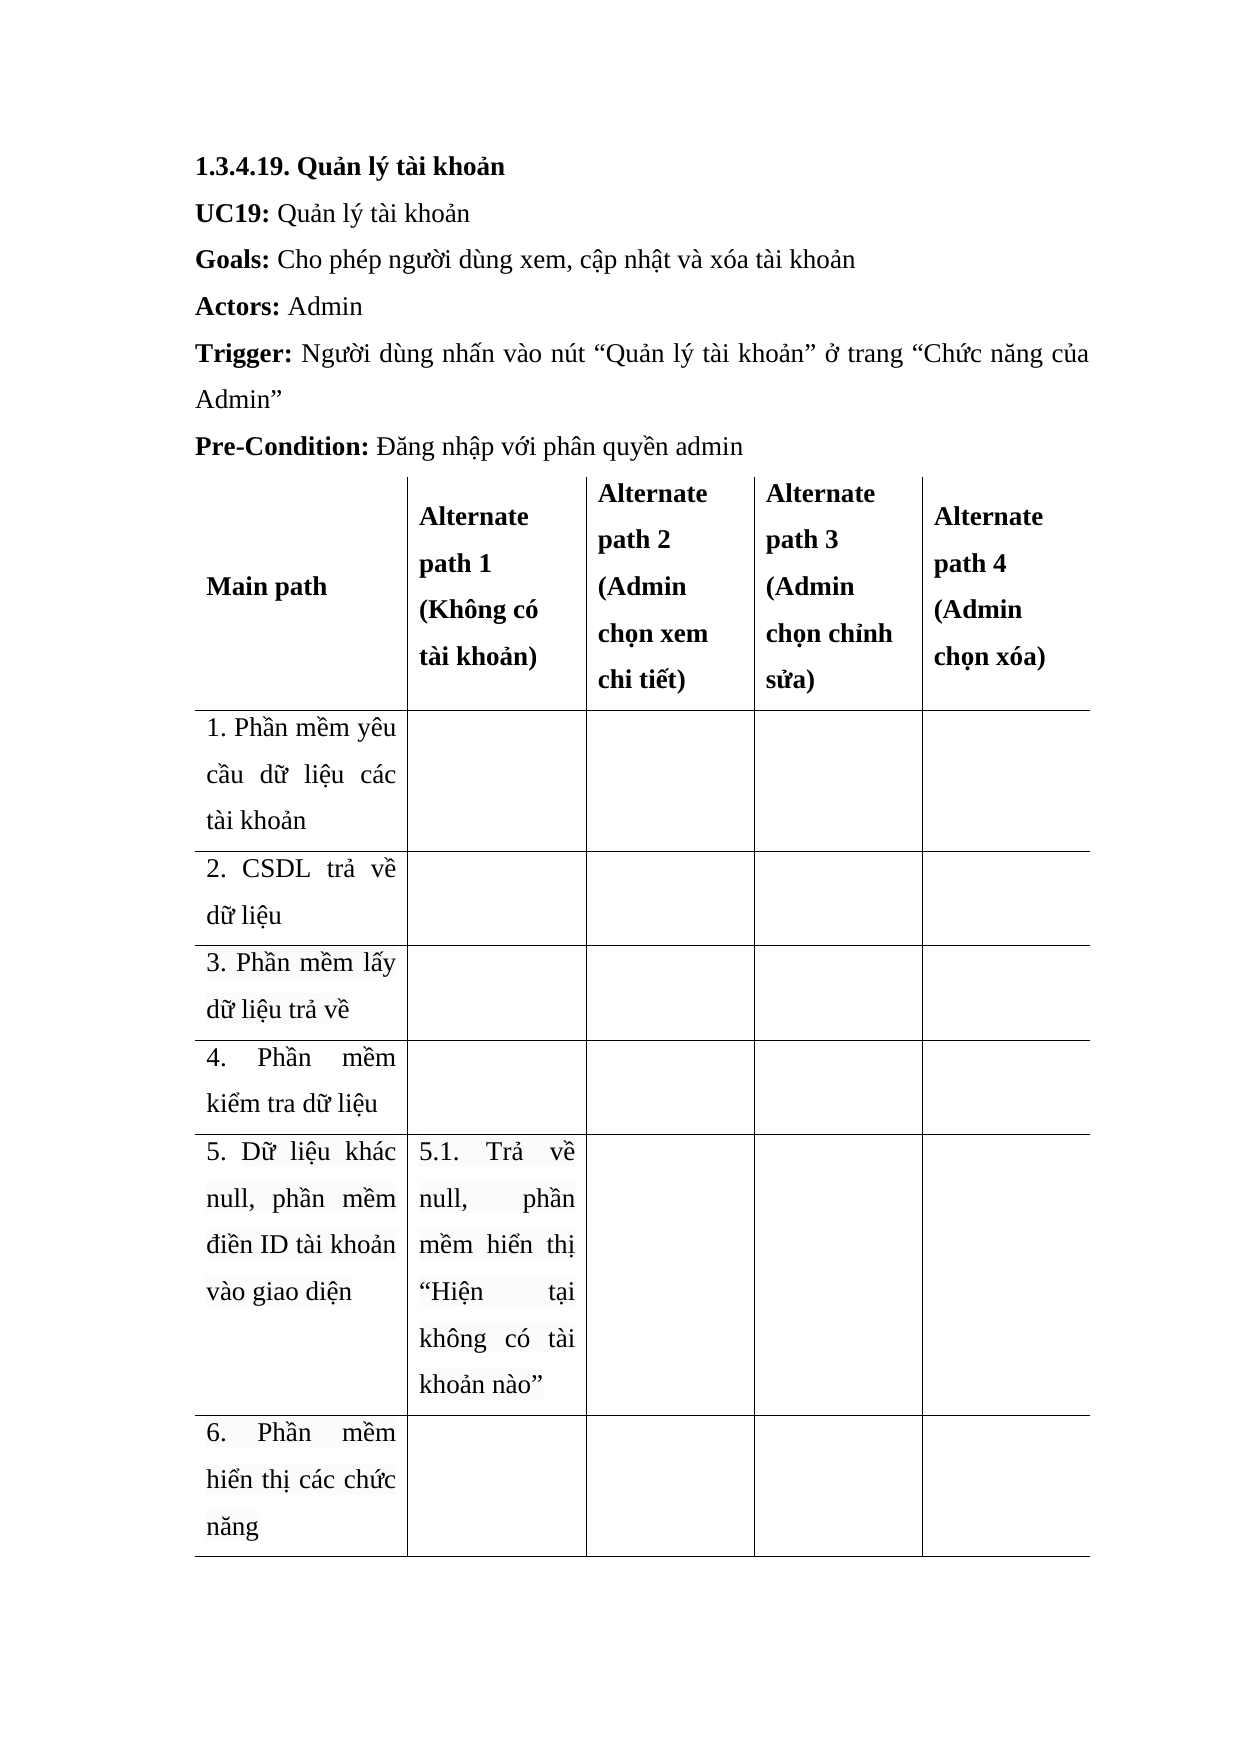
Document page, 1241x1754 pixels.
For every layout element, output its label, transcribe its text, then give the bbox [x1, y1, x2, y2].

table_cell [408, 711, 586, 851]
table_header Main path [195, 477, 407, 710]
table_cell [408, 946, 586, 1040]
table_cell [923, 1135, 1090, 1415]
table_cell [587, 946, 754, 1040]
table_cell [755, 1416, 922, 1556]
text Trigger: Người dùng nhấn vào nút “Quản lý tài khoản” ở trang “Chức năng của Admin” [195, 337, 1090, 414]
table_cell [923, 852, 1090, 945]
table_header Alternate path 4 (Admin chọn xóa) [923, 477, 1090, 710]
table_header Alternate path 3 (Admin chọn chỉnh sửa) [755, 477, 922, 710]
table_cell [923, 946, 1090, 1040]
table_header Alternate path 2 (Admin chọn xem chi tiết) [587, 477, 754, 710]
subtitle 1.3.4.19. Quản lý tài khoản [195, 150, 1090, 181]
table_cell [755, 852, 922, 945]
table_cell [923, 1416, 1090, 1556]
table_cell 5. Dữ liệu khác null, phần mềm điền ID tài khoản vào giao diện [195, 1135, 407, 1415]
table_cell [923, 1041, 1090, 1134]
table_cell 3. Phần mềm lấy dữ liệu trả về [195, 946, 407, 1040]
table_cell [587, 1041, 754, 1134]
table_cell [408, 852, 586, 945]
text Goals: Cho phép người dùng xem, cập nhật và xóa tài khoản [195, 243, 1090, 274]
table_cell [755, 1041, 922, 1134]
table_header Alternate path 1 (Không có tài khoản) [408, 477, 586, 710]
table_cell [587, 1135, 754, 1415]
table_cell [408, 1416, 586, 1556]
text UC19: Quản lý tài khoản [195, 197, 1090, 228]
table_cell [587, 852, 754, 945]
table_cell 1. Phần mềm yêu cầu dữ liệu các tài khoản [195, 711, 407, 851]
table_cell [923, 711, 1090, 851]
table_cell 4. Phần mềm kiểm tra dữ liệu [195, 1041, 407, 1134]
table_cell [755, 946, 922, 1040]
table_cell 5.1. Trả về null, phần mềm hiển thị “Hiện tại không có tài khoản nào” [408, 1135, 586, 1415]
text Actors: Admin [195, 290, 1090, 321]
table_cell 6. Phần mềm hiển thị các chức năng [195, 1416, 407, 1556]
table_cell [755, 1135, 922, 1415]
table_cell [587, 1416, 754, 1556]
table_cell [408, 1041, 586, 1134]
table_cell [755, 711, 922, 851]
table_cell [587, 711, 754, 851]
text Pre-Condition: Đăng nhập với phân quyền admin [195, 430, 1090, 461]
table_cell 2. CSDL trả về dữ liệu [195, 852, 407, 945]
